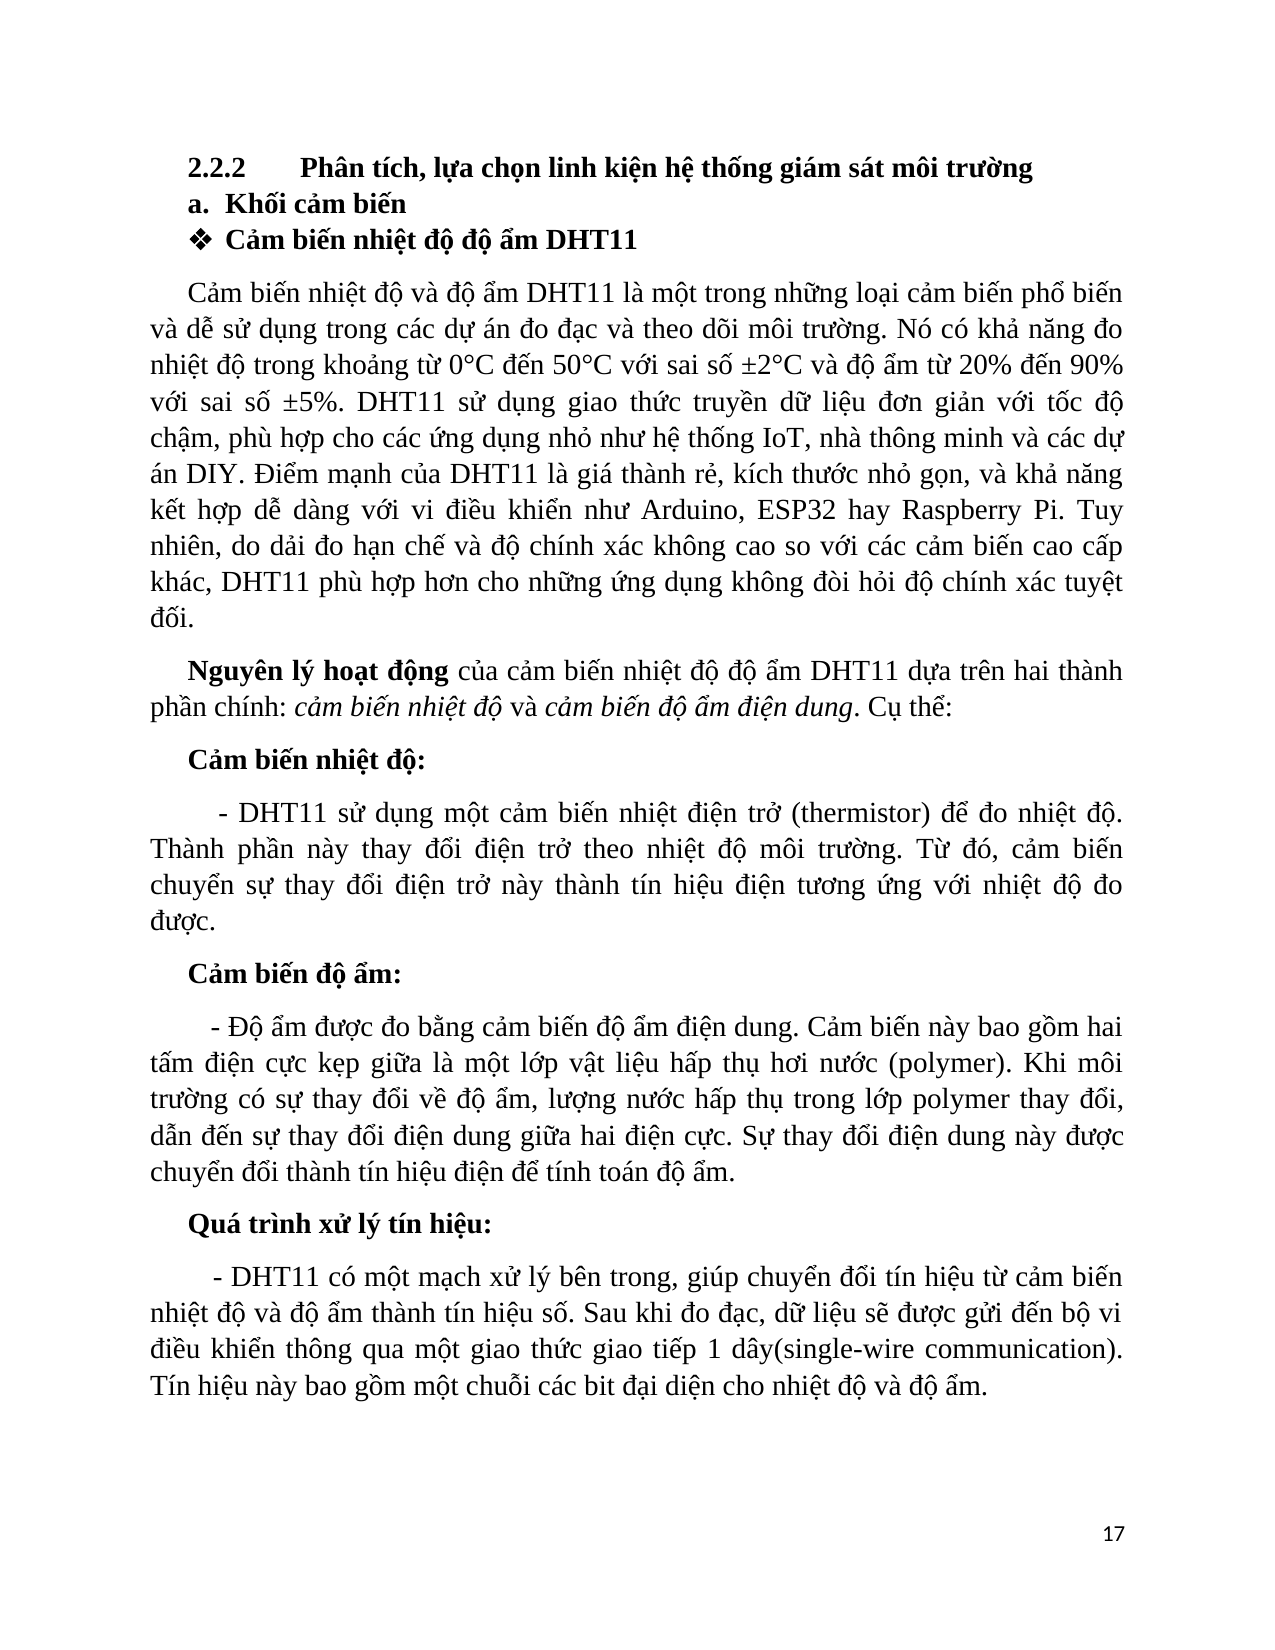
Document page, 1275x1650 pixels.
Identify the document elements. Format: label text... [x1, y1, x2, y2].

text - Độ ẩm được đo bằng cảm biến độ ẩm điện dung. Cảm biến này bao gồm hai tấm điện cực kẹp giữa là một lớp vật liệu hấp thụ hơi nước (polymer). Khi môi trường có sự thay đổi về độ ẩm, lượng nước hấp thụ trong lớp polymer thay đổi, dẫn đến sự thay đổi điện dung giữa hai điện cực. Sự thay đổi điện dung này được chuyển đổi thành tín hiệu điện để tính toán độ ẩm. [150, 1009, 1125, 1187]
text Cảm biến nhiệt độ và độ ẩm DHT11 là một trong những loại cảm biến phổ biến và dễ sử dụng trong các dự án đo đạc và theo dõi môi trường. Nó có khả năng đo nhiệt độ trong khoảng từ 0°C đến 50°C với sai số ±2°C và độ ẩm từ 20% đến 90% với sai số ±5%. DHT11 sử dụng giao thức truyền dữ liệu đơn giản với tốc độ chậm, phù hợp cho các ứng dụng nhỏ như hệ thống IoT, nhà thông minh và các dự án DIY. Điểm mạnh của DHT11 là giá thành rẻ, kích thước nhỏ gọn, và khả năng kết hợp dễ dàng với vi điều khiển như Arduino, ESP32 hay Raspberry Pi. Tuy nhiên, do dải đo hạn chế và độ chính xác không cao so với các cảm biến cao cấp khác, DHT11 phù hợp hơn cho những ứng dụng không đòi hỏi độ chính xác tuyệt đối. [150, 275, 1125, 634]
text - DHT11 có một mạch xử lý bên trong, giúp chuyển đổi tín hiệu từ cảm biến nhiệt độ và độ ẩm thành tín hiệu số. Sau khi đo đạc, dữ liệu sẽ được gửi đến bộ vi điều khiển thông qua một giao thức giao tiếp 1 dây(single-wire communication). Tín hiệu này bao gồm một chuỗi các bit đại diện cho nhiệt độ và độ ẩm. [150, 1259, 1125, 1401]
list Cảm biến nhiệt độ độ ẩm DHT11 [187, 222, 1125, 256]
text Cảm biến độ ẩm: [150, 956, 1125, 990]
list Phân tích, lựa chọn linh kiện hệ thống giám sát môi trường [187, 150, 1125, 183]
list Khối cảm biến [187, 186, 1125, 220]
text Cảm biến nhiệt độ: [150, 742, 1125, 776]
text - DHT11 sử dụng một cảm biến nhiệt điện trở (thermistor) để đo nhiệt độ. Thành phần này thay đổi điện trở theo nhiệt độ môi trường. Từ đó, cảm biến chuyển sự thay đổi điện trở này thành tín hiệu điện tương ứng với nhiệt độ đo được. [150, 795, 1125, 937]
text Quá trình xử lý tín hiệu: [150, 1207, 1125, 1240]
text Nguyên lý hoạt động của cảm biến nhiệt độ độ ẩm DHT11 dựa trên hai thành phần chính: cảm biến nhiệt độ và cảm biến độ ẩm điện dung. Cụ thể: [150, 653, 1125, 723]
